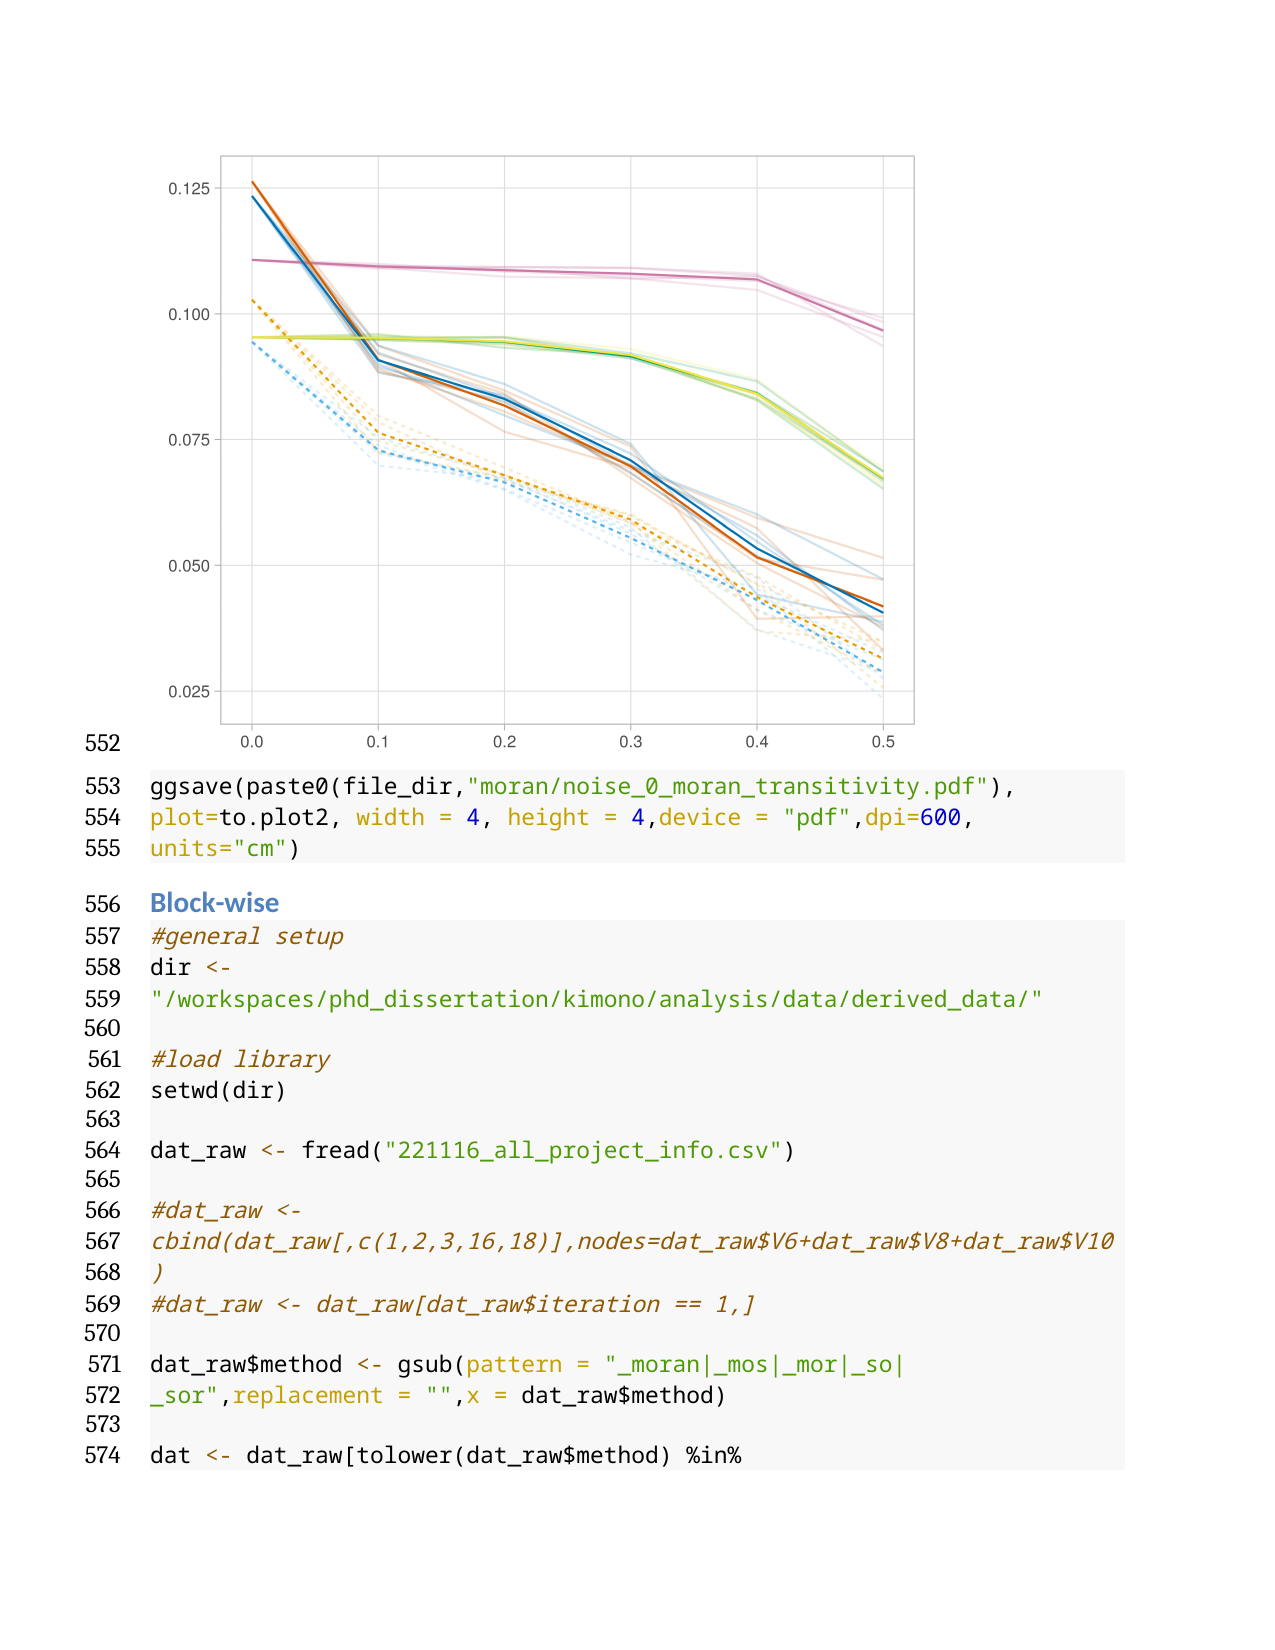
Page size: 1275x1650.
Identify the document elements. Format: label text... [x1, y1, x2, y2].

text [150, 920, 1125, 1470]
picture [168, 150, 920, 751]
text ggsave(paste0(file_dir,"moran/noise_0_moran_transitivity.pdf"), plot=to.plot2, width = 4, height = 4,device = "pdf",dpi=600, units="cm") [301, 770, 1125, 863]
subtitle Block-wise [150, 884, 1125, 920]
